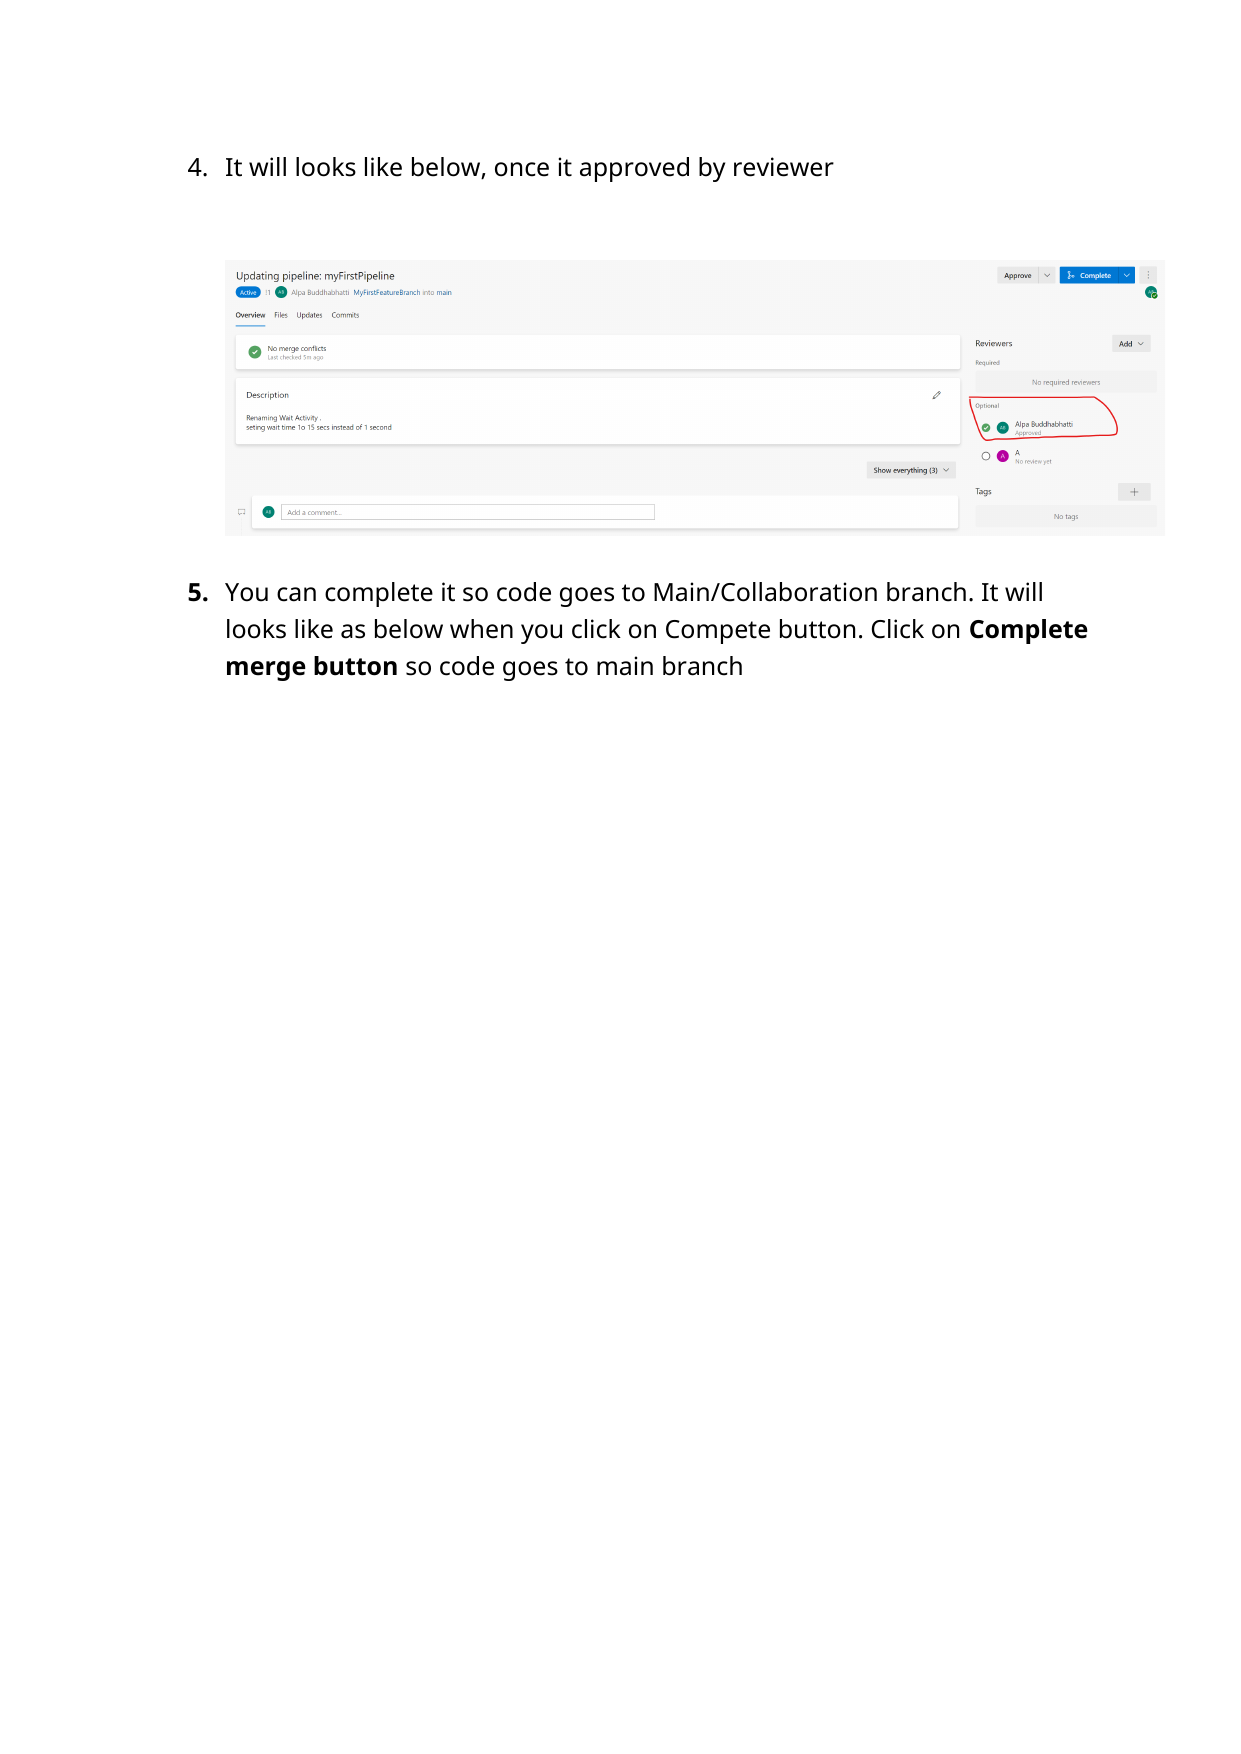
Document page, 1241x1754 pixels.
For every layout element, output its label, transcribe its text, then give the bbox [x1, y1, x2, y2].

list You can complete it so code goes to Main/Collaboration branch. It will looks like as below when you click on Compete button. Click on Complete merge button so code goes to main branch [187, 575, 1090, 683]
picture [225, 260, 1166, 536]
list It will looks like below, once it approved by reviewer [187, 150, 1090, 184]
